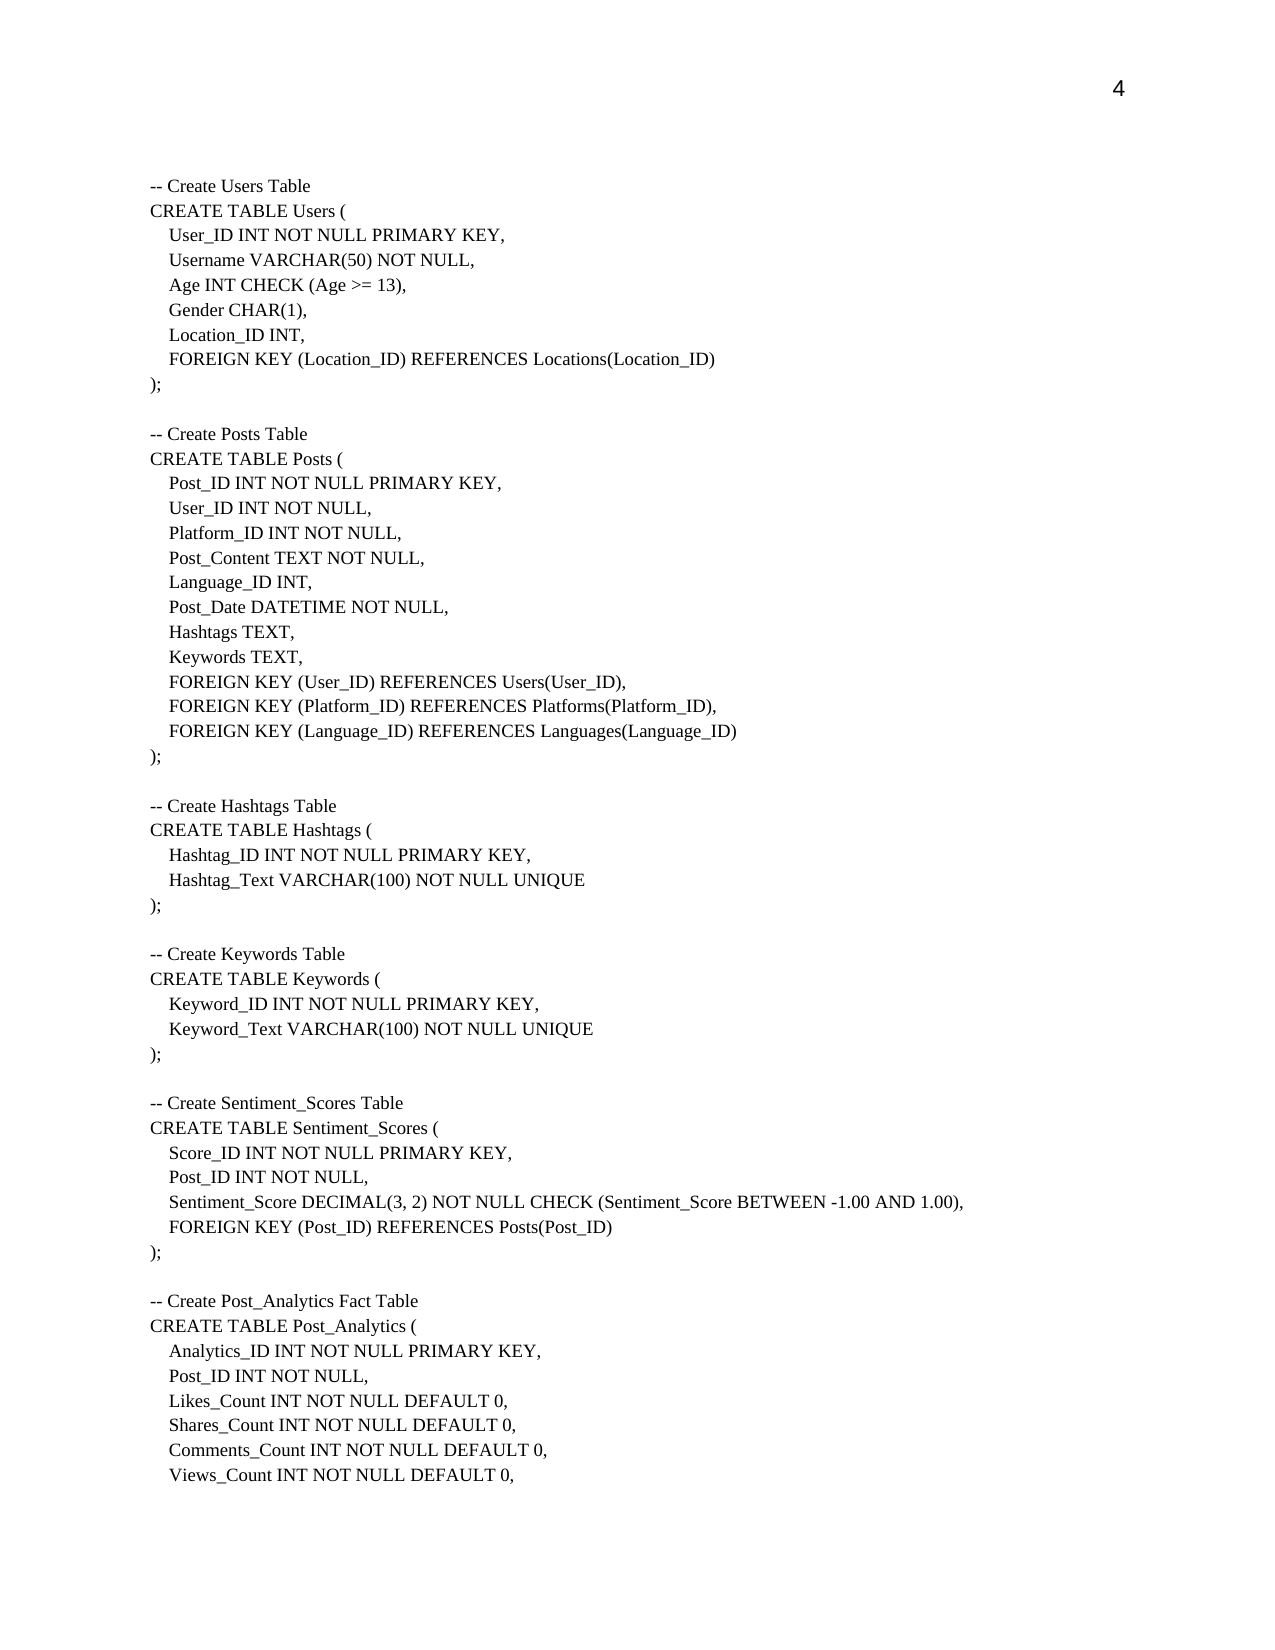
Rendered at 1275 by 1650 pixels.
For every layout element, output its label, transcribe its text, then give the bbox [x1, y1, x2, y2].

text Keyword_ID INT NOT NULL PRIMARY KEY, [150, 993, 1125, 1014]
text ); [150, 1241, 1125, 1262]
text Age INT CHECK (Age >= 13), [150, 274, 1125, 296]
text CREATE TABLE Keywords ( [150, 968, 1125, 990]
text Hashtags TEXT, [150, 621, 1125, 643]
text Post_Content TEXT NOT NULL, [150, 547, 1125, 568]
text FOREIGN KEY (Location_ID) REFERENCES Locations(Location_ID) [150, 348, 1125, 370]
text Score_ID INT NOT NULL PRIMARY KEY, [150, 1142, 1125, 1163]
text Keyword_Text VARCHAR(100) NOT NULL UNIQUE [150, 1018, 1125, 1039]
text CREATE TABLE Users ( [150, 199, 1125, 221]
text Gender CHAR(1), [150, 299, 1125, 320]
text -- Create Posts Table [150, 423, 1125, 444]
text -- Create Sentiment_Scores Table [150, 1092, 1125, 1114]
text CREATE TABLE Sentiment_Scores ( [150, 1117, 1125, 1138]
text Comments_Count INT NOT NULL DEFAULT 0, [150, 1439, 1125, 1461]
text Username VARCHAR(50) NOT NULL, [150, 249, 1125, 271]
text Post_ID INT NOT NULL, [150, 1166, 1125, 1188]
text User_ID INT NOT NULL, [150, 497, 1125, 519]
text Post_ID INT NOT NULL, [150, 1365, 1125, 1386]
text User_ID INT NOT NULL PRIMARY KEY, [150, 224, 1125, 246]
text -- Create Keywords Table [150, 943, 1125, 965]
text Post_Date DATETIME NOT NULL, [150, 596, 1125, 618]
text Language_ID INT, [150, 571, 1125, 593]
text Sentiment_Score DECIMAL(3, 2) NOT NULL CHECK (Sentiment_Score BETWEEN -1.00 AND 1.00), [150, 1191, 1125, 1213]
text Platform_ID INT NOT NULL, [150, 522, 1125, 543]
text Post_ID INT NOT NULL PRIMARY KEY, [150, 472, 1125, 494]
text FOREIGN KEY (Platform_ID) REFERENCES Platforms(Platform_ID), [150, 695, 1125, 717]
text Likes_Count INT NOT NULL DEFAULT 0, [150, 1389, 1125, 1411]
text ); [150, 745, 1125, 767]
text -- Create Users Table [150, 175, 1125, 196]
text ); [150, 373, 1125, 395]
text CREATE TABLE Posts ( [150, 447, 1125, 469]
text Hashtag_ID INT NOT NULL PRIMARY KEY, [150, 844, 1125, 866]
text Analytics_ID INT NOT NULL PRIMARY KEY, [150, 1340, 1125, 1362]
text CREATE TABLE Post_Analytics ( [150, 1315, 1125, 1337]
text -- Create Hashtags Table [150, 794, 1125, 816]
text Location_ID INT, [150, 323, 1125, 345]
text ); [150, 894, 1125, 915]
text FOREIGN KEY (User_ID) REFERENCES Users(User_ID), [150, 671, 1125, 692]
text Shares_Count INT NOT NULL DEFAULT 0, [150, 1414, 1125, 1436]
text Hashtag_Text VARCHAR(100) NOT NULL UNIQUE [150, 869, 1125, 891]
text -- Create Post_Analytics Fact Table [150, 1290, 1125, 1312]
text Views_Count INT NOT NULL DEFAULT 0, [150, 1464, 1125, 1486]
text CREATE TABLE Hashtags ( [150, 819, 1125, 841]
text FOREIGN KEY (Language_ID) REFERENCES Languages(Language_ID) [150, 720, 1125, 742]
text FOREIGN KEY (Post_ID) REFERENCES Posts(Post_ID) [150, 1216, 1125, 1238]
text ); [150, 1042, 1125, 1064]
text Keywords TEXT, [150, 646, 1125, 667]
